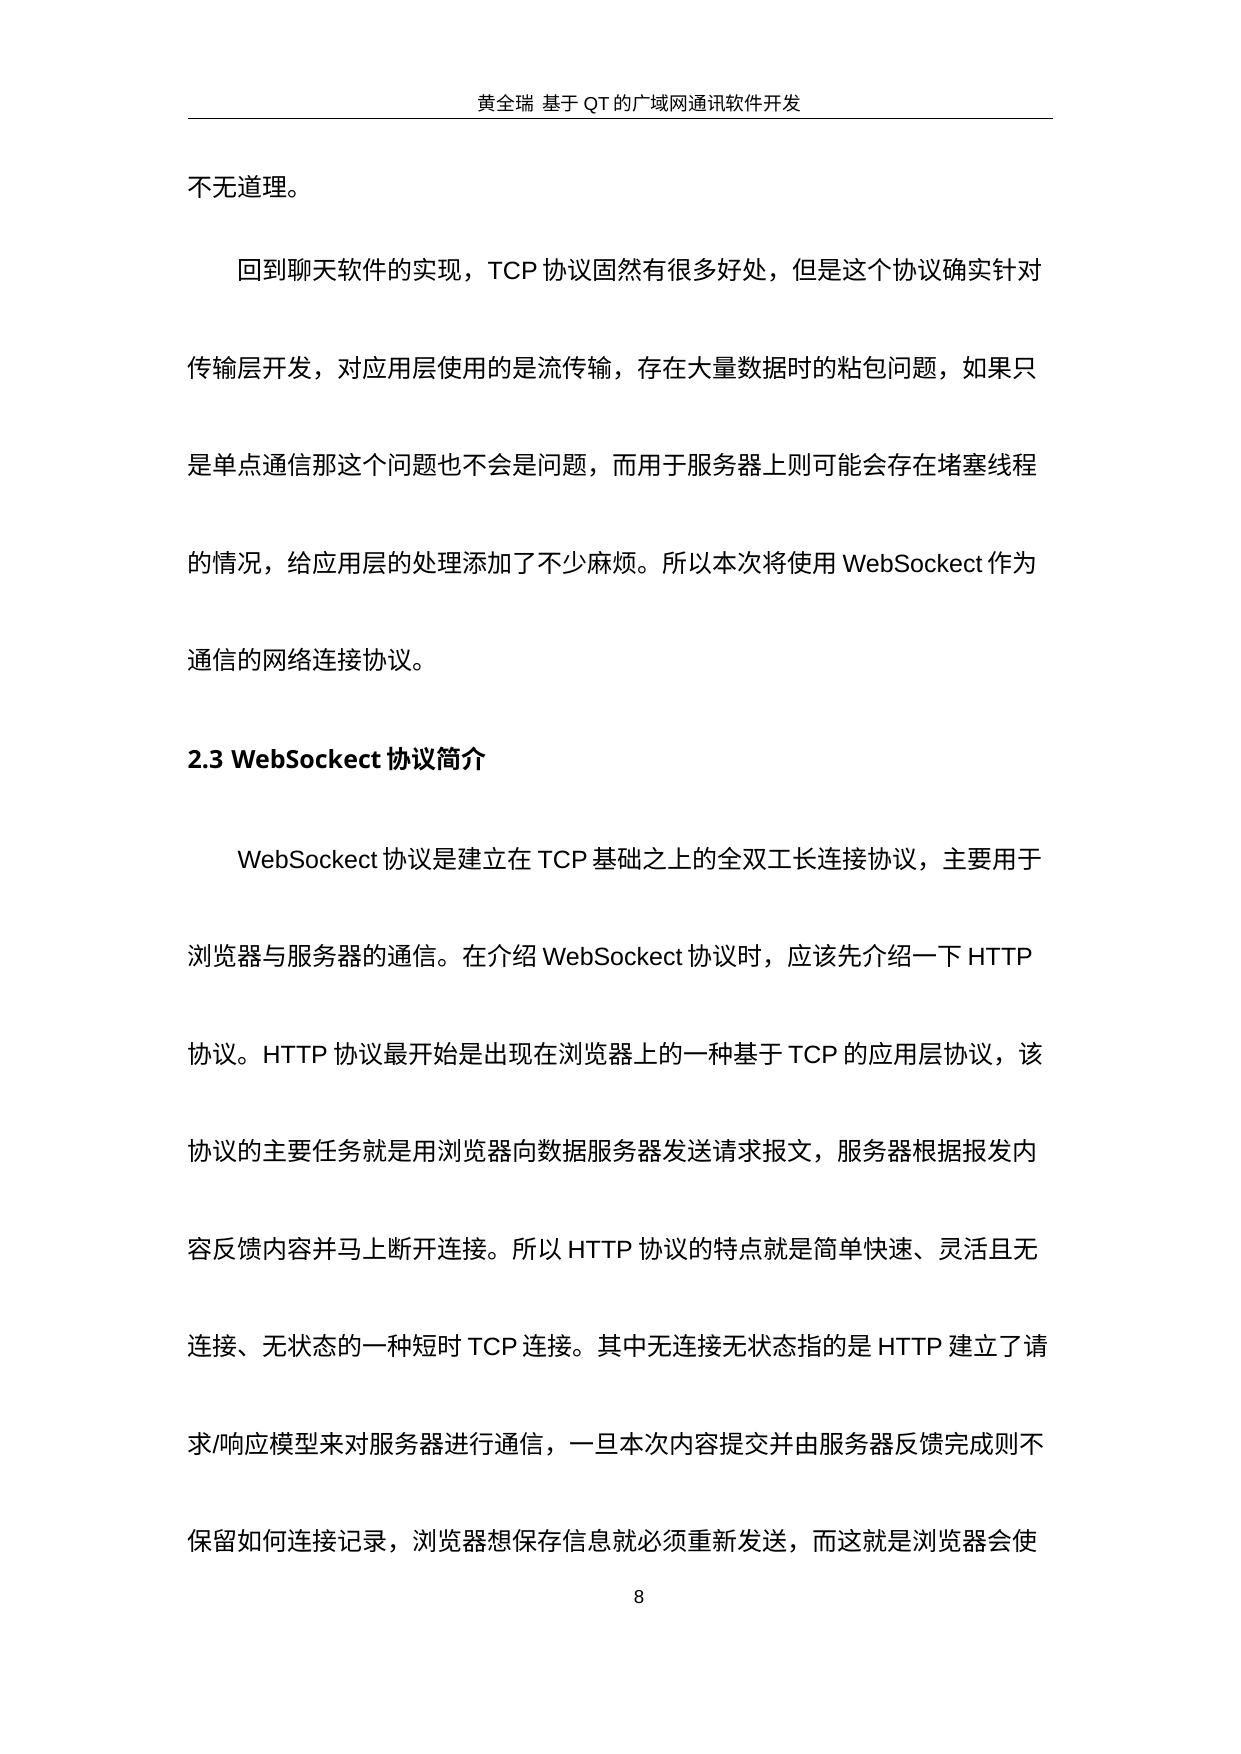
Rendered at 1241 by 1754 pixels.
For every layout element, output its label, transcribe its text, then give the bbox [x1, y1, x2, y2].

subtitle WebSockect协议简介 [187, 726, 1053, 791]
text 回到聊天软件的实现，TCP协议固然有很多好处，但是这个协议确实针对传输层开发，对应用层使用的是流传输，存在大量数据时的粘包问题，如果只是单点通信那这个问题也不会是问题，而用于服务器上则可能会存在堵塞线程的情况，给应用层的处理添加了不少麻烦。所以本次将使用WebSockect作为通信的网络连接协议。 [187, 236, 1053, 691]
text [187, 825, 1053, 1572]
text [187, 153, 1053, 218]
